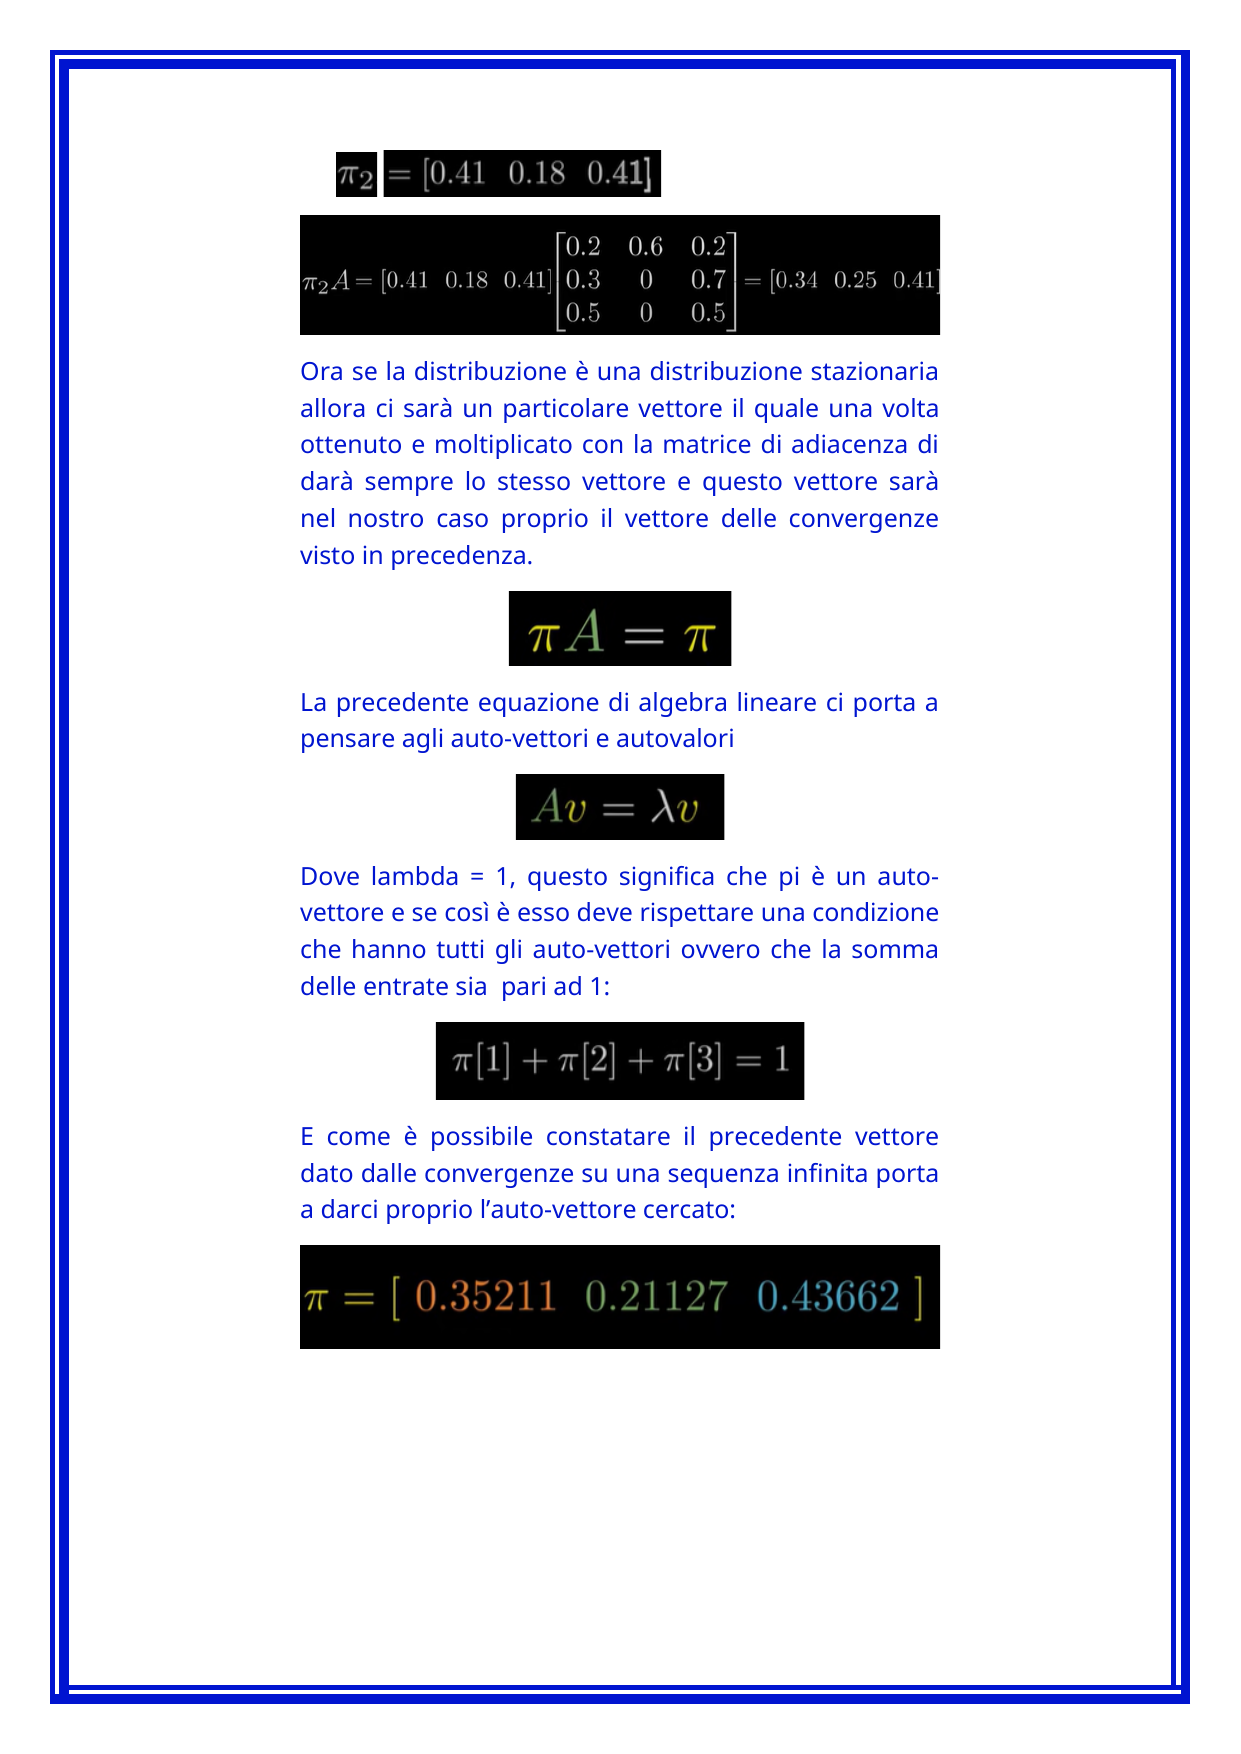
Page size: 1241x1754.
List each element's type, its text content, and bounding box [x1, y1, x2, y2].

picture [383, 150, 662, 197]
picture [435, 1022, 805, 1100]
text Ora se la distribuzione è una distribuzione stazionaria allora ci sarà un particolare vettore il quale una volta ottenuto e moltiplicato con la matrice di adiacenza di darà sempre lo stesso vettore e questo vettore sarà nel nostro caso proprio il vettore delle convergenze visto in precedenza. [300, 354, 940, 572]
text E come è possibile constatare il precedente vettore dato dalle convergenze su una sequenza infinita porta a darci proprio l’auto-vettore cercato: [300, 1118, 940, 1226]
picture [300, 215, 941, 335]
picture [515, 774, 725, 840]
text La precedente equazione di algebra lineare ci porta a pensare agli auto-vettori e autovalori [300, 684, 940, 755]
text Dove lambda = 1, questo significa che pi è un auto-vettore e se così è esso deve rispettare una condizione che hanno tutti gli auto-vettori ovvero che la somma delle entrate sia pari ad 1: [300, 858, 940, 1003]
picture [300, 1245, 941, 1349]
picture [336, 152, 378, 197]
picture [508, 591, 732, 666]
